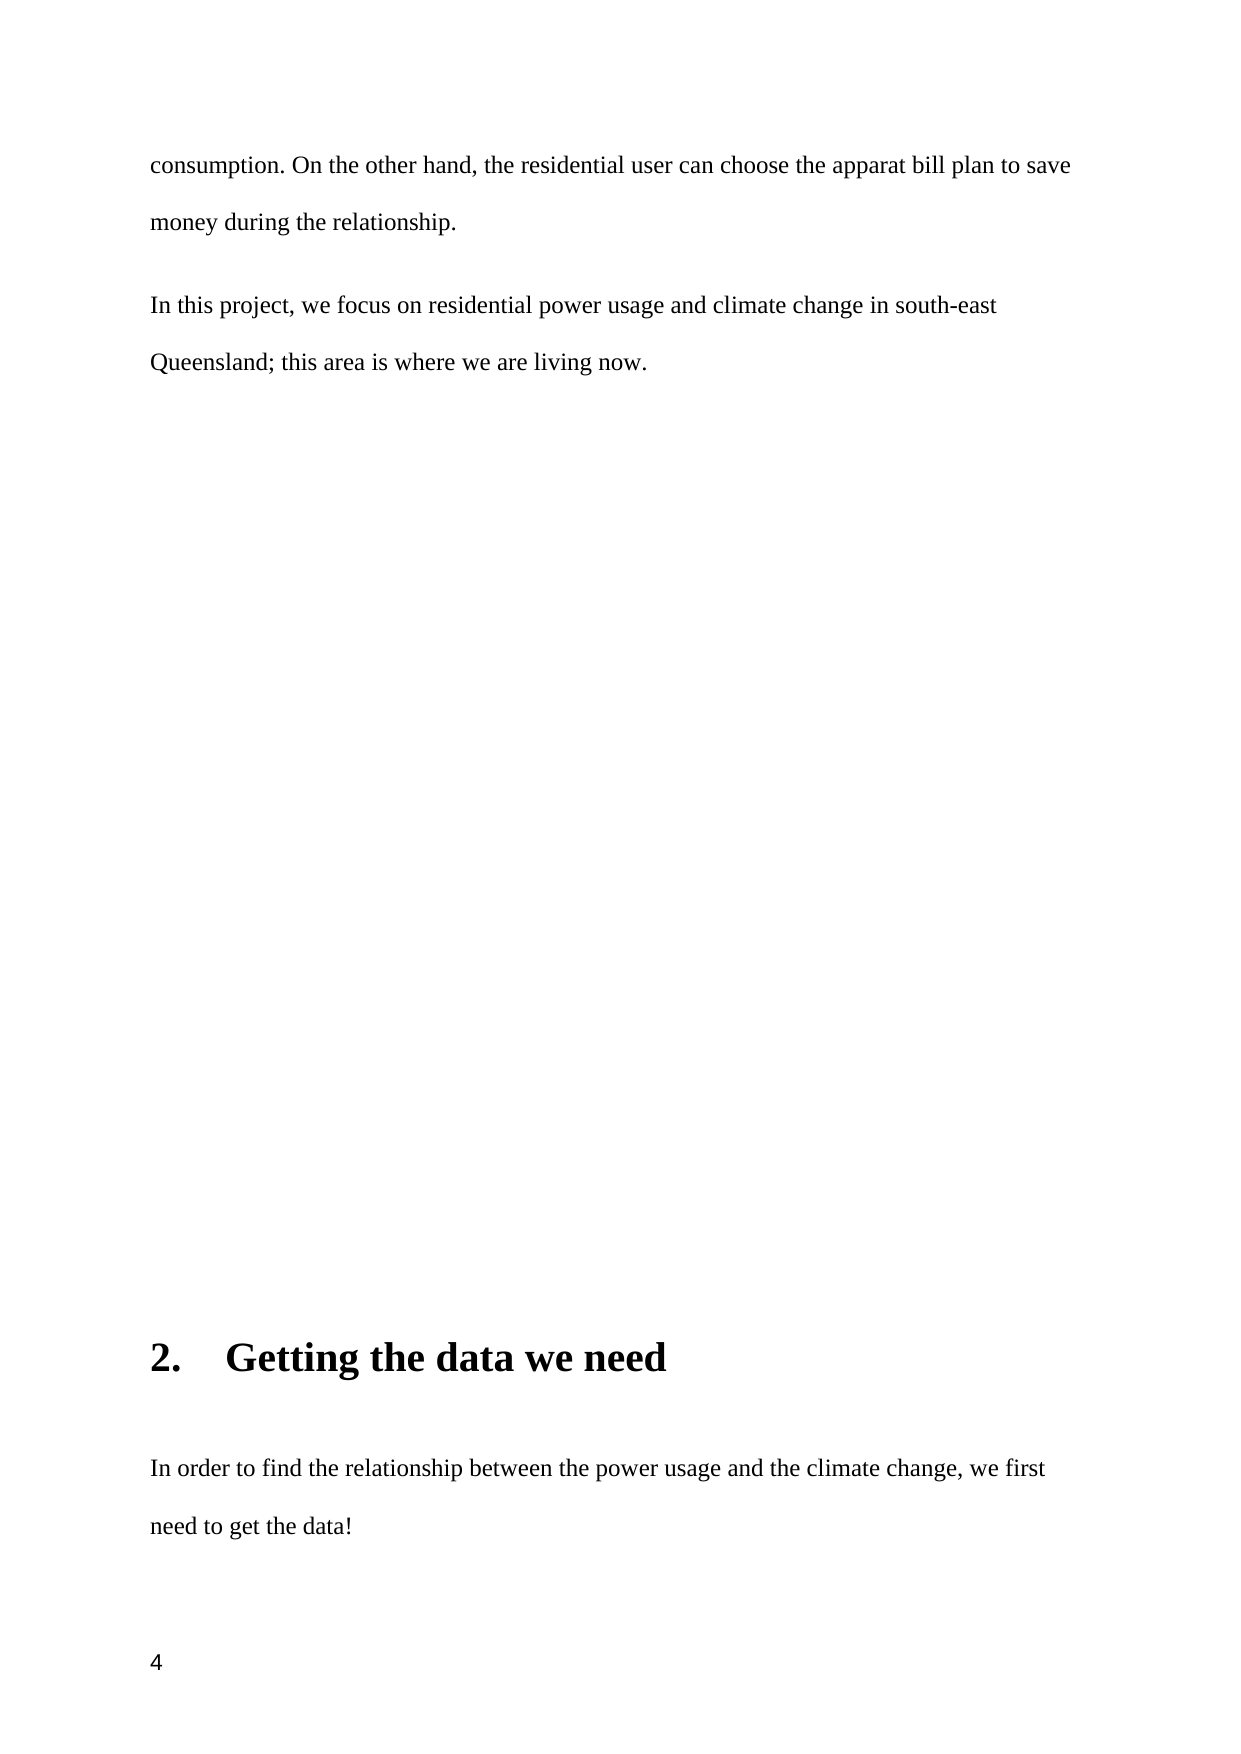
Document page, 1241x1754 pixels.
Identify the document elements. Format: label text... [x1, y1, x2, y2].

text In this project, we focus on residential power usage and climate change in south-east Queensland; this area is where we are living now. [150, 290, 1090, 376]
subtitle 2. Getting the data we need [150, 1333, 1090, 1381]
text In order to find the relationship between the power usage and the climate change, we first need to get the data! [150, 1453, 1090, 1540]
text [150, 150, 1090, 236]
